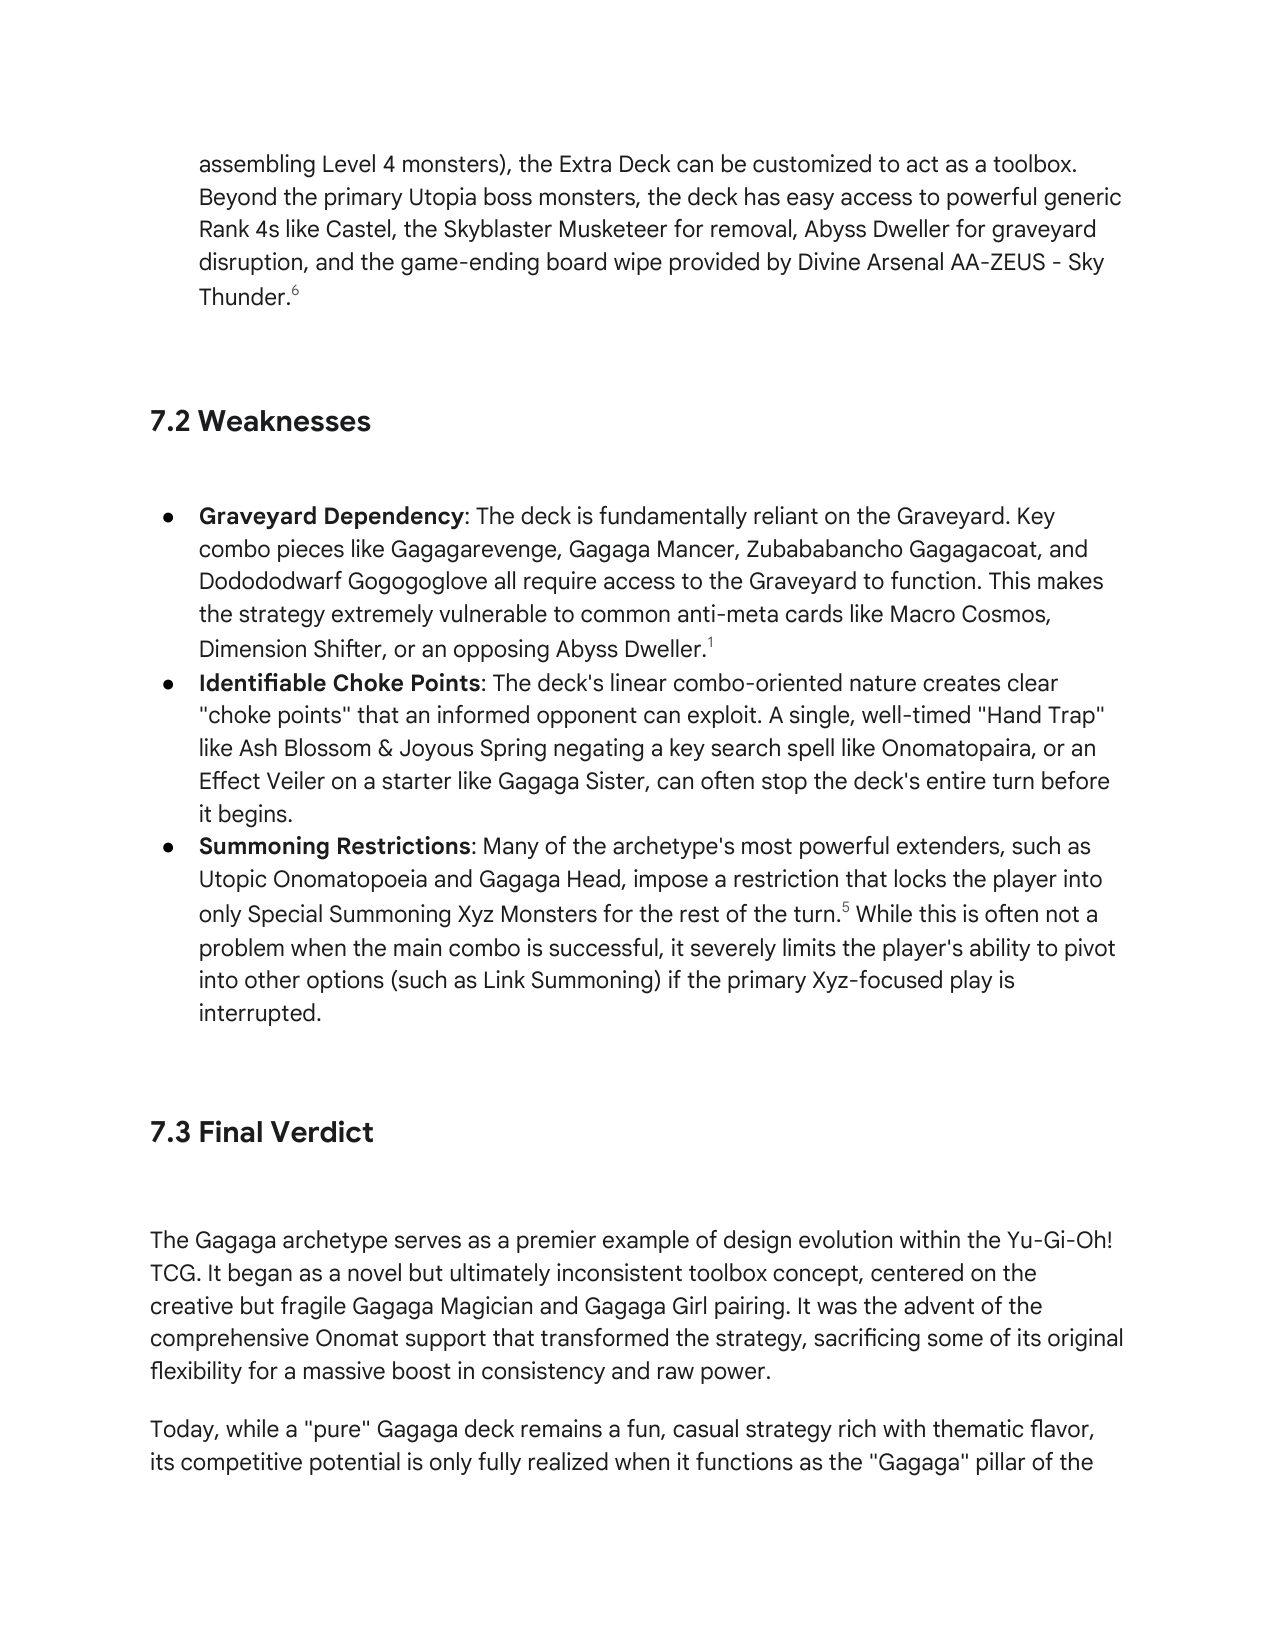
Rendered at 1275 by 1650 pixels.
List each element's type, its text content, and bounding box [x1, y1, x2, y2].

text The Gagaga archetype serves as a premier example of design evolution within the Yu-Gi-Oh! TCG. It began as a novel but ultimately inconsistent toolbox concept, centered on the creative but fragile Gagaga Magician and Gagaga Girl pairing. It was the advent of the comprehensive Onomat support that transformed the strategy, sacrificing some of its original flexibility for a massive boost in consistency and raw power. [150, 1226, 1125, 1386]
list Summoning Restrictions: Many of the archetype's most powerful extenders, such as Utopic Onomatopoeia and Gagaga Head, impose a restriction that locks the player into only Special Summoning Xyz Monsters for the rest of the turn.5 While this is often not a problem when the main combo is successful, it severely limits the player's ability to pivot into other options (such as Link Summoning) if the primary Xyz-focused play is interrupted. [161, 833, 1125, 1028]
list Graveyard Dependency: The deck is fundamentally reliant on the Graveyard. Key combo pieces like Gagagarevenge, Gagaga Mancer, Zubababancho Gagagacoat, and Dodododwarf Gogogoglove all require access to the Graveyard to function. This makes the strategy extremely vulnerable to common anti-meta cards like Macro Cosmos, Dimension Shifter, or an opposing Abyss Dweller.1 [161, 502, 1125, 665]
list Identifiable Choke Points: The deck's linear combo-oriented nature creates clear "choke points" that an informed opponent can exploit. A single, well-timed "Hand Trap" like Ash Blossom & Joyous Spring negating a key search spell like Onomatopaira, or an Effect Veiler on a starter like Gagaga Sister, can often stop the deck's entire turn before it begins. [161, 669, 1125, 829]
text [150, 1415, 1125, 1476]
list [161, 150, 1125, 313]
subtitle 7.2 Weaknesses [150, 403, 1125, 439]
subtitle 7.3 Final Verdict [150, 1114, 1125, 1151]
